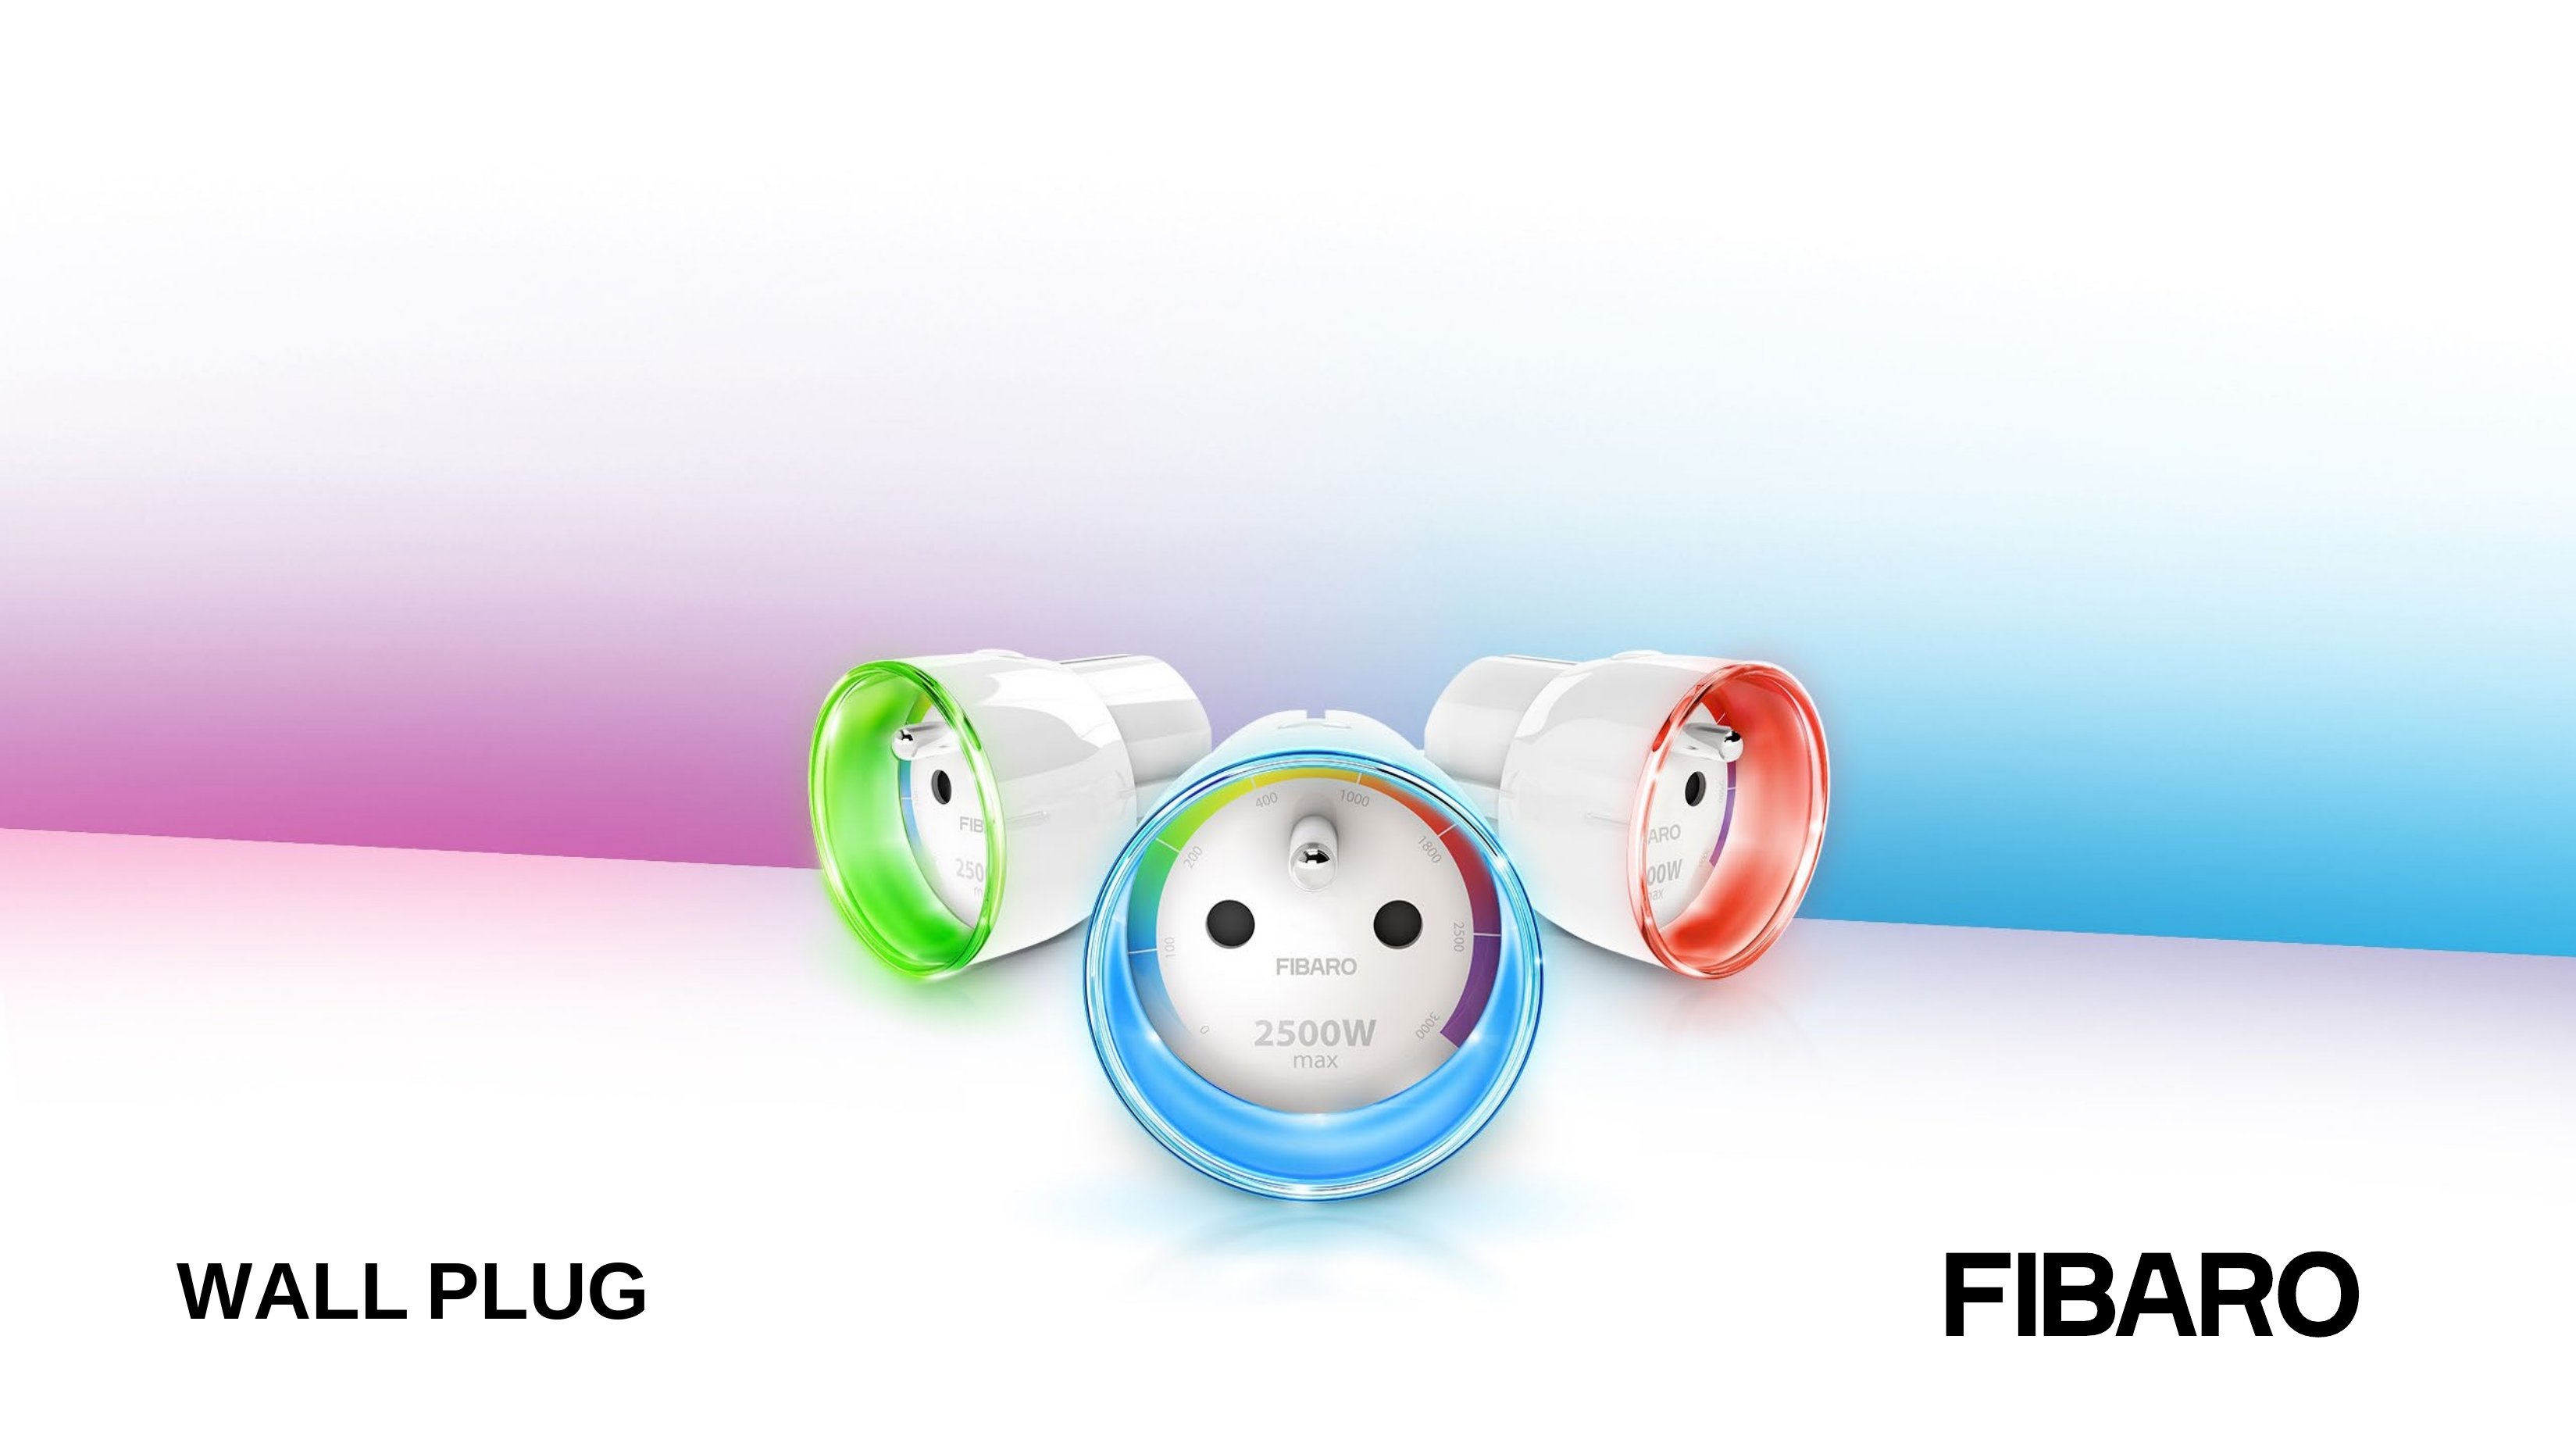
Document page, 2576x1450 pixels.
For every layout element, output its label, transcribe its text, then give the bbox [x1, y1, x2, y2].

text WALL PLUG [177, 1244, 2576, 1336]
picture [0, 154, 2576, 1309]
